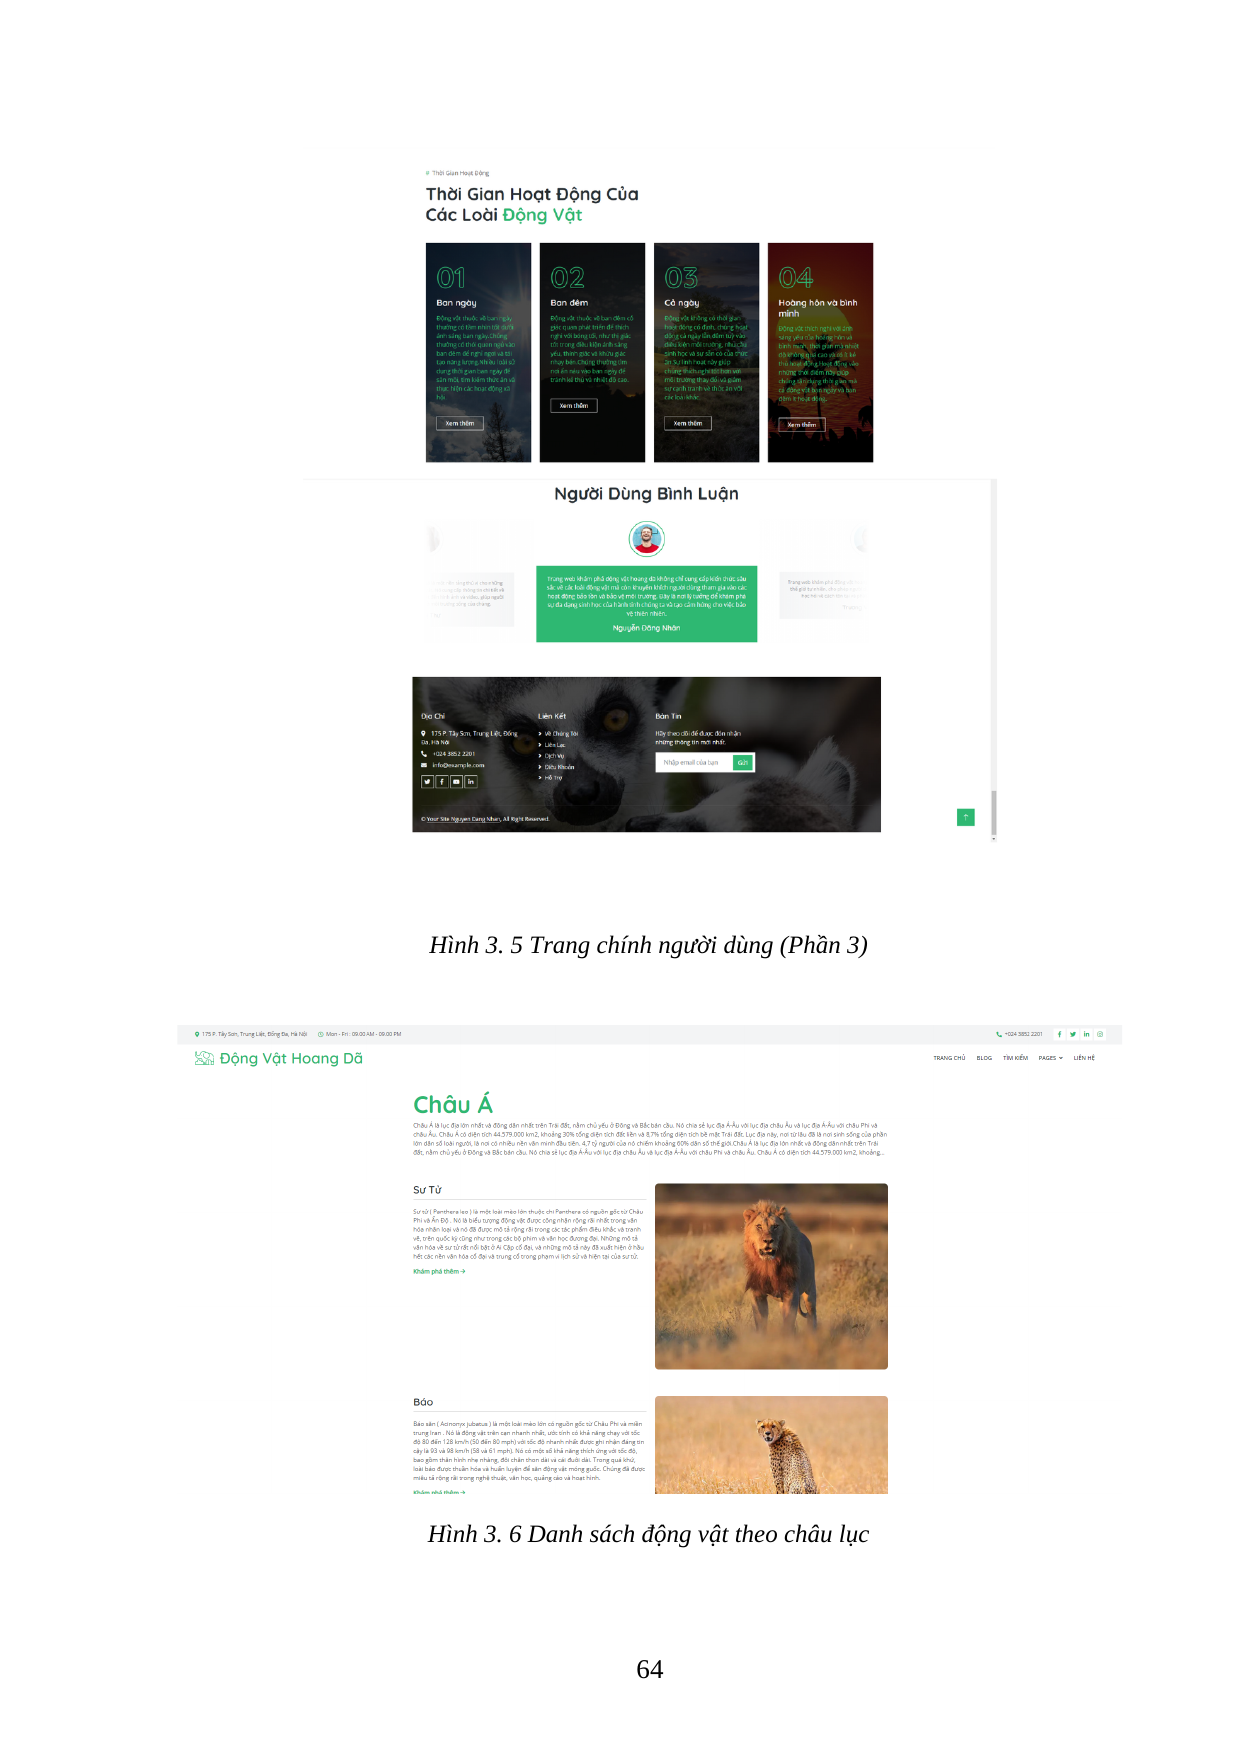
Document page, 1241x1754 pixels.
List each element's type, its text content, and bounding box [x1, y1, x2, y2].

text Hình 3. 5 Trang chính người dùng (Phần 3) [177, 930, 1122, 959]
picture [177, 1025, 1123, 1494]
picture [177, 147, 1121, 905]
text Hình 3. 6 Danh sách động vật theo châu lục [177, 1519, 1122, 1548]
